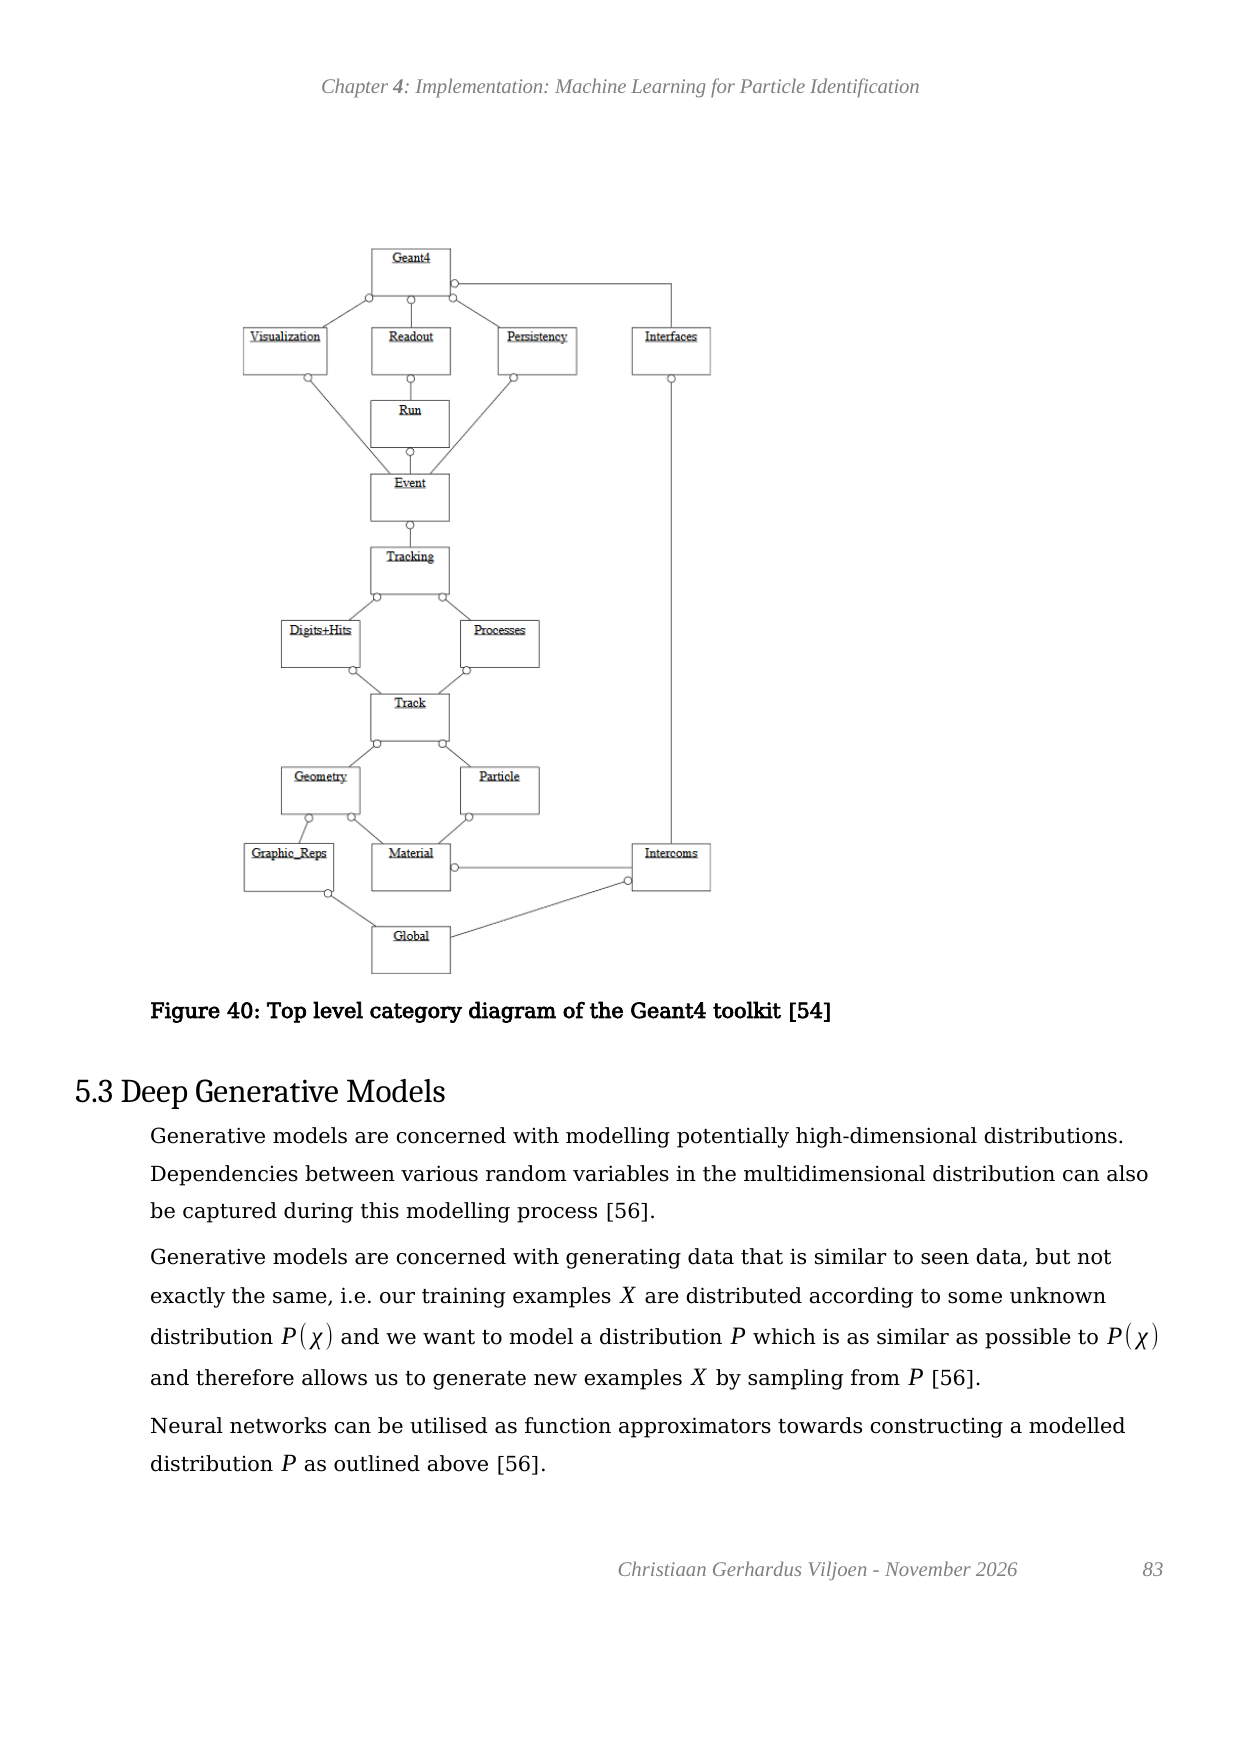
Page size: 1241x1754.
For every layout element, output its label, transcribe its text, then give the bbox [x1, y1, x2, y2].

text Generative models are concerned with generating data that is similar to seen data, but not exactly the same, i.e. our training examples are distributed according to some unknown distribution and we want to model a distribution which is as similar as possible to and therefore allows us to generate new examples by sampling from . [150, 1244, 1165, 1392]
subtitle Deep Generative Models [75, 1072, 1165, 1111]
text Figure 40: Top level category diagram of the Geant4 toolkit [150, 997, 1165, 1022]
picture [150, 226, 768, 977]
text Generative models are concerned with modelling potentially high-dimensional distributions. Dependencies between various random variables in the multidimensional distribution can also be captured during this modelling process . [150, 1123, 1165, 1223]
text Neural networks can be utilised as function approximators towards constructing a modelled distribution as outlined above . [150, 1412, 1165, 1477]
